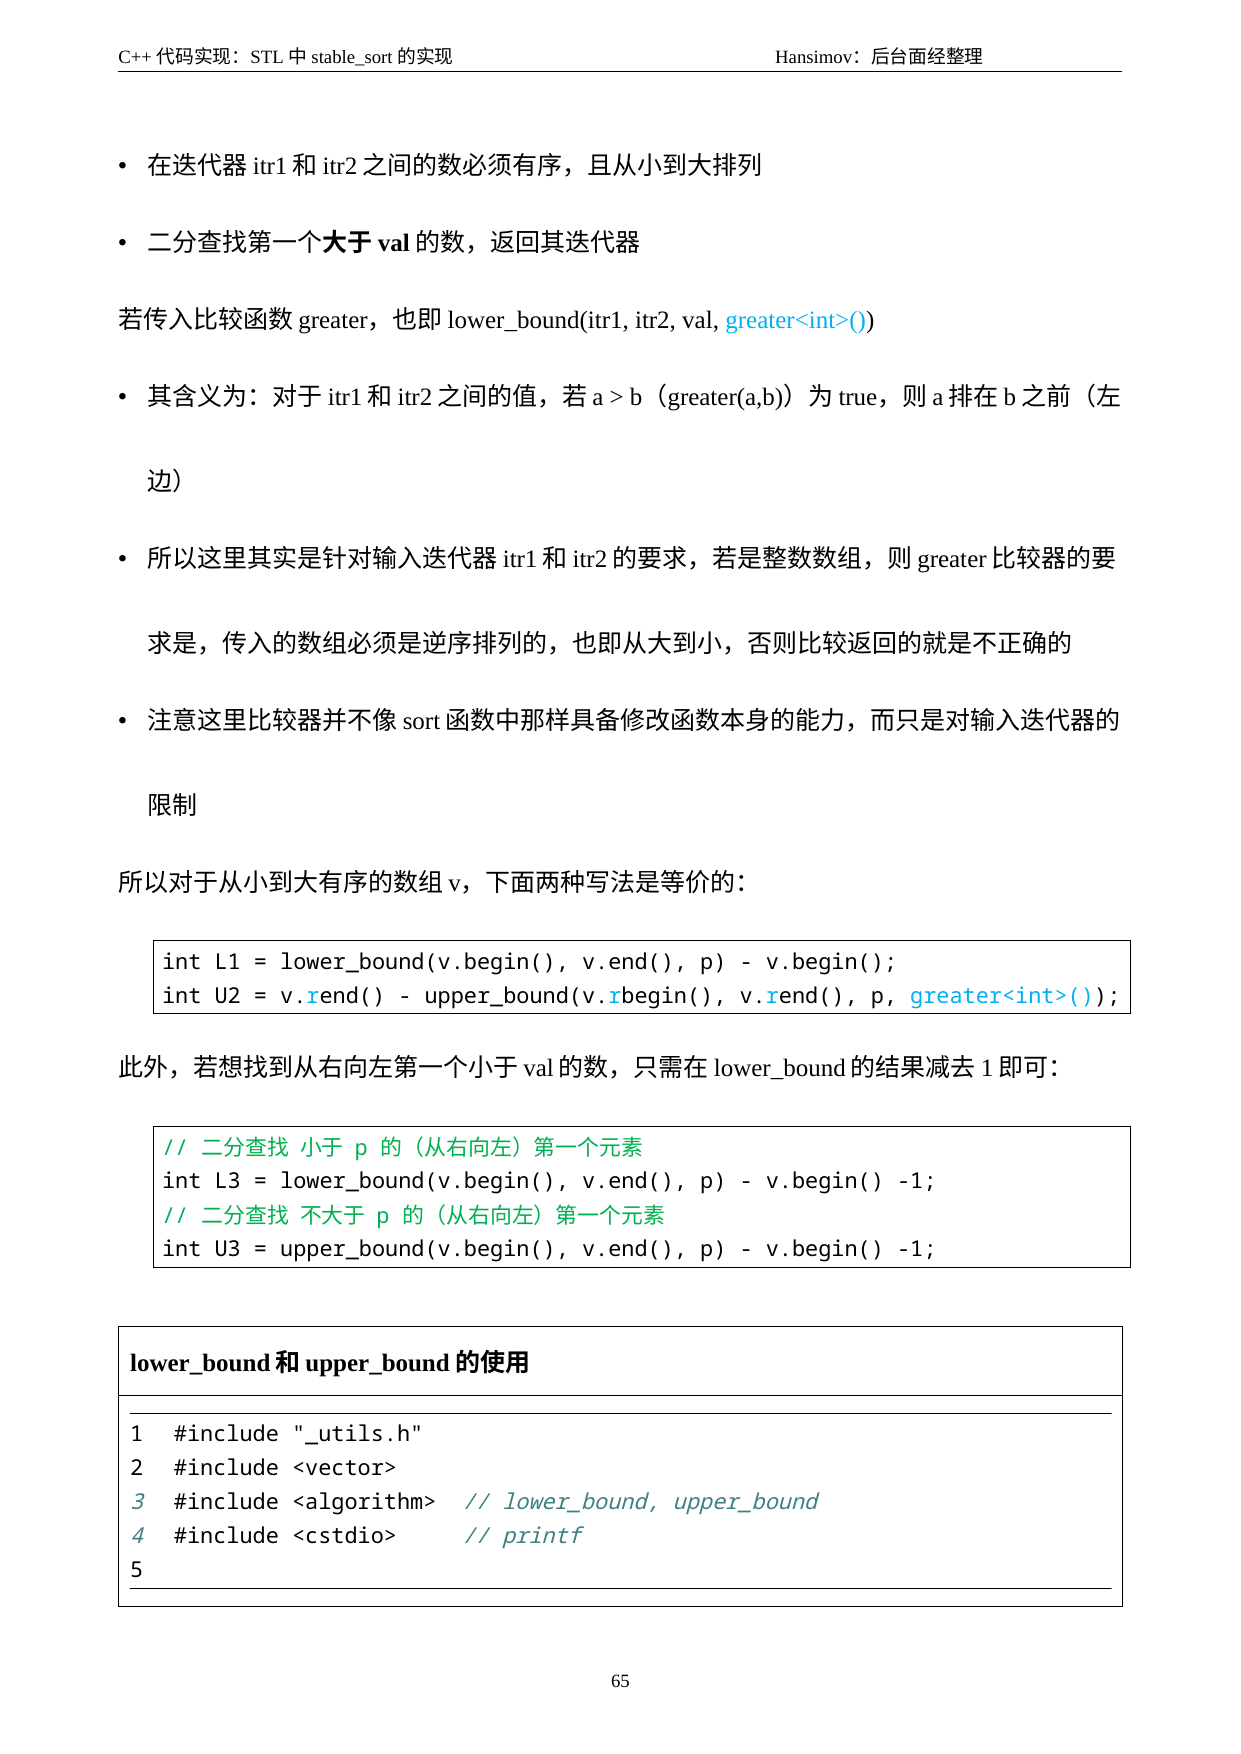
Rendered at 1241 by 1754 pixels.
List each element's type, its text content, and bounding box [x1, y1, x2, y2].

list int L1 = lower_bound(v.begin(), v.end(), p) - v.begin(); [154, 941, 1130, 974]
text 此外，若想找到从右向左第一个小于val的数，只需在lower_bound的结果减去1即可： [118, 1032, 1122, 1099]
list // 二分查找 不大于 p 的（从右向左）第一个元素 [154, 1193, 1130, 1227]
picture [799, 314, 807, 319]
list // 二分查找 小于 p 的（从右向左）第一个元素 [154, 1127, 1130, 1159]
text 所以对于从小到大有序的数组v，下面两种写法是等价的： [118, 846, 1122, 914]
text 注意这里比较器并不像sort函数中那样具备修改函数本身的能力，而只是对输入迭代器的限制 [118, 684, 1122, 837]
text 在迭代器itr1和itr2之间的数必须有序，且从小到大排列 [118, 130, 1122, 198]
list int L3 = lower_bound(v.begin(), v.end(), p) - v.begin() -1; [154, 1159, 1130, 1193]
table_header lower_bound和upper_bound的使用 [119, 1327, 1122, 1395]
text 若传入比较函数greater，也即lower_bound(itr1, itr2, val, greater<int>()) [118, 284, 1122, 352]
text 二分查找第一个大于val的数，返回其迭代器 [118, 207, 1122, 275]
list int U2 = v.rend() - upper_bound(v.rbegin(), v.rend(), p, greater<int>()); [154, 974, 1130, 1013]
text 所以这里其实是针对输入迭代器itr1和itr2的要求，若是整数数组，则greater比较器的要求是，传入的数组必须是逆序排列的，也即从大到小，否则比较返回的就是不正确的 [118, 523, 1122, 676]
text 其含义为：对于itr1和itr2之间的值，若a > b（greater(a,b)）为true，则a排在b之前（左边） [118, 361, 1122, 514]
list int U3 = upper_bound(v.begin(), v.end(), p) - v.begin() -1; [154, 1227, 1130, 1267]
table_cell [119, 1396, 1122, 1606]
